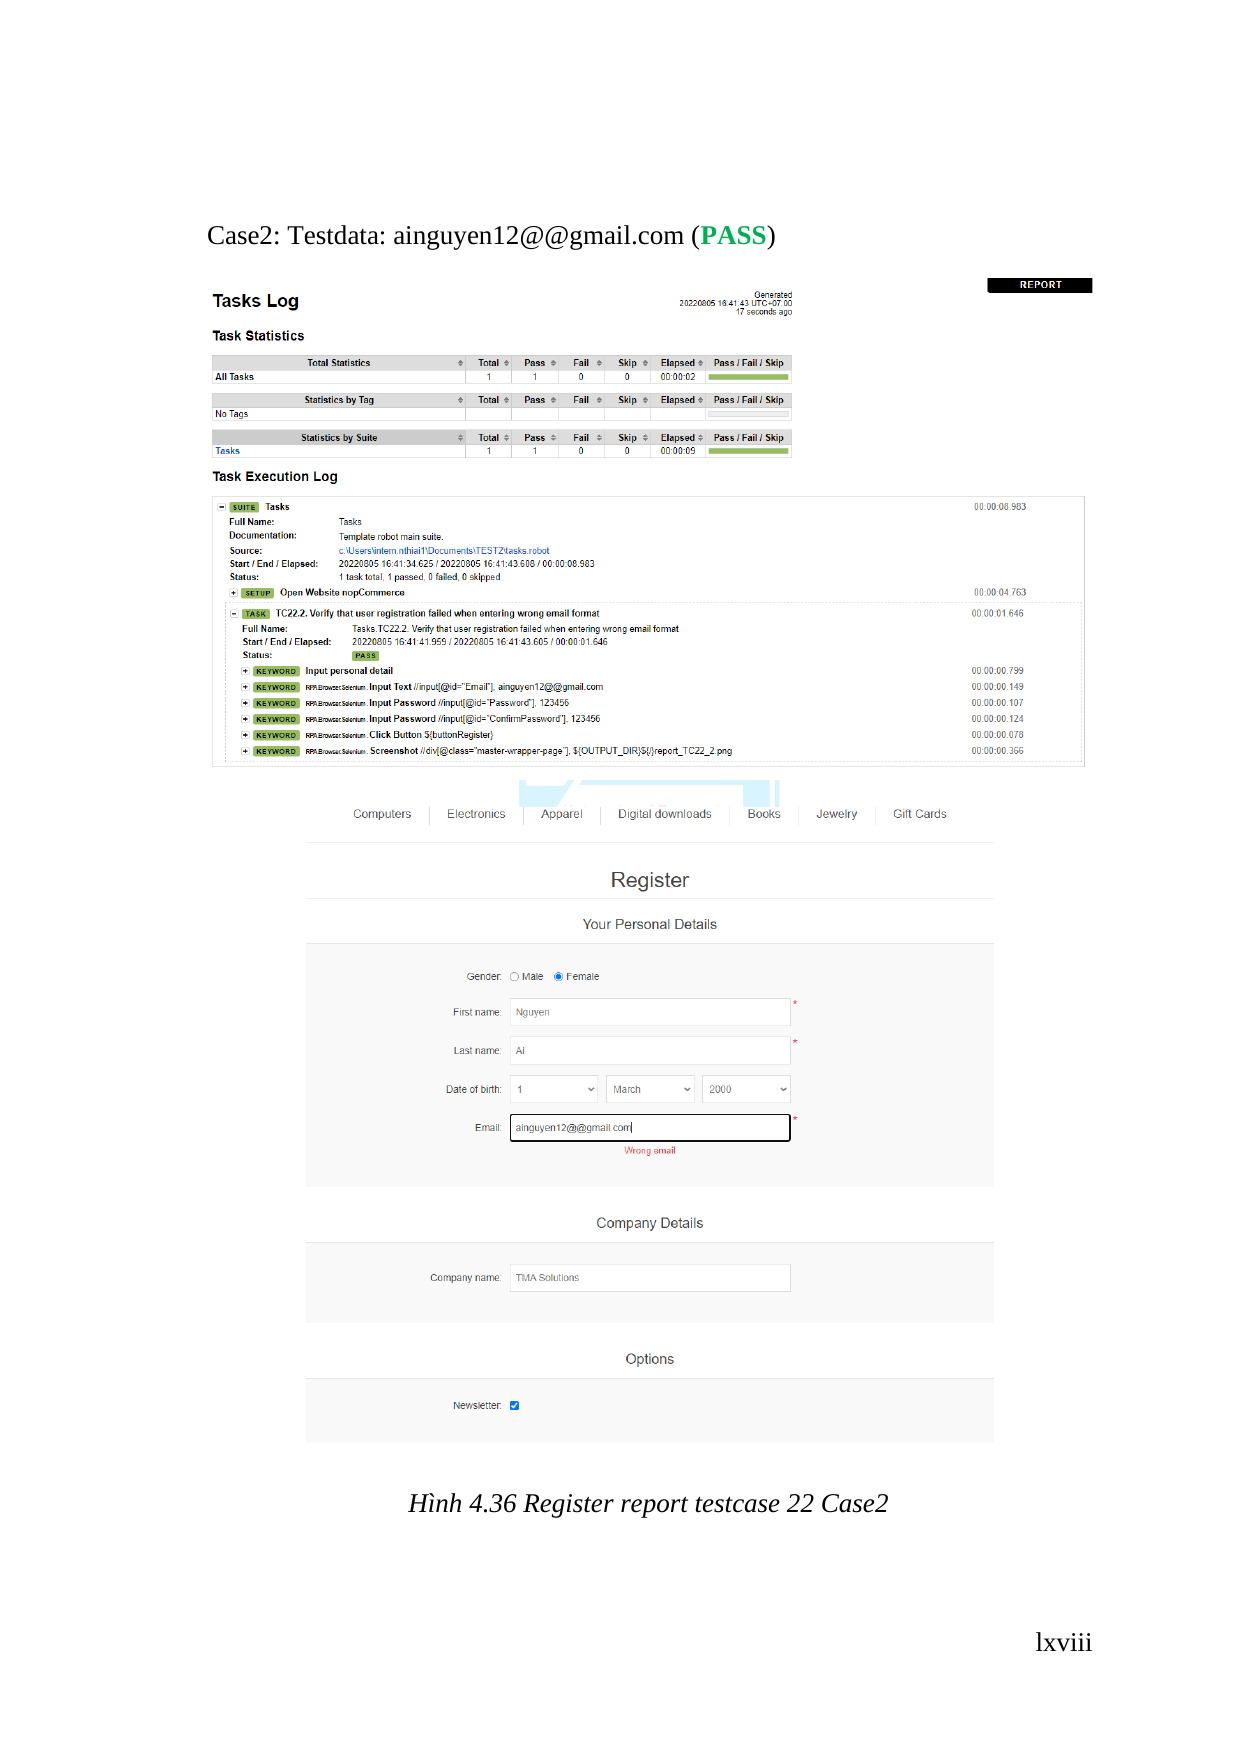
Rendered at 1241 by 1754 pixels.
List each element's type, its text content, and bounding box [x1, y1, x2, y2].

picture [206, 278, 1093, 780]
text Case2: Testdata: ainguyen12@@gmail.com (PASS) [207, 219, 1092, 251]
picture [206, 807, 1093, 1447]
